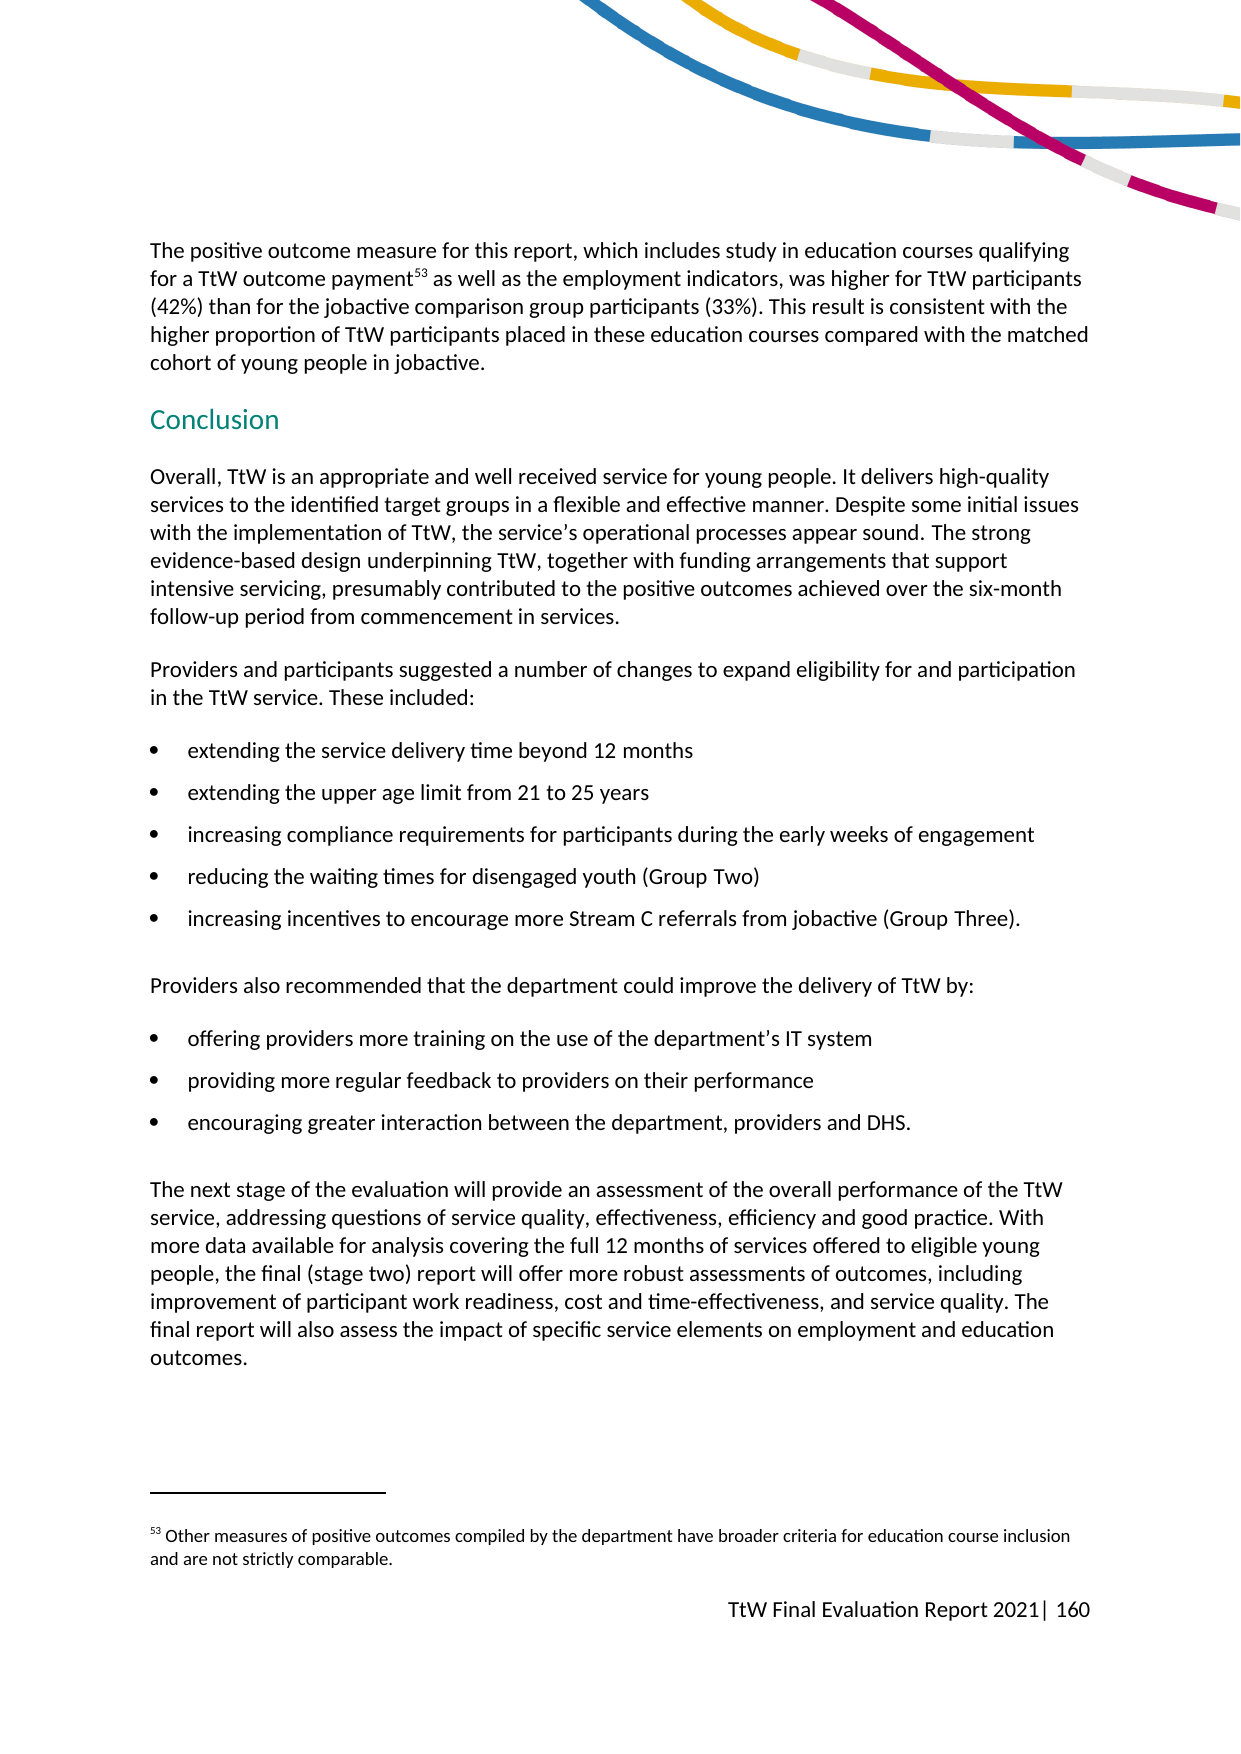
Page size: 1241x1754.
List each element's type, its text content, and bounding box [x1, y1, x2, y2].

text Overall, TtW is an appropriate and well received service for young people. It delivers high-quality services to the identified target groups in a flexible and effective manner. Despite some initial issues with the implementation of TtW, the service’s operational processes appear sound. The strong evidence-based design underpinning TtW, together with funding arrangements that support intensive servicing, presumably contributed to the positive outcomes achieved over the six-month follow-up period from commencement in services. [150, 462, 1090, 630]
list providing more regular feedback to providers on their performance [150, 1066, 1090, 1094]
picture [0, 0, 1241, 229]
list reducing the waiting times for disengaged youth (Group Two) [150, 862, 1090, 890]
list extending the upper age limit from 21 to 25 years [150, 778, 1090, 806]
list encouraging greater interaction between the department, providers and DHS. [150, 1108, 1090, 1136]
text The positive outcome measure for this report, which includes study in education courses qualifying for a TtW outcome payment as well as the employment indicators, was higher for TtW participants (42%) than for the jobactive comparison group participants (33%). This result is consistent with the higher proportion of TtW participants placed in these education courses compared with the matched cohort of young people in jobactive. [150, 236, 1090, 376]
text Providers also recommended that the department could improve the delivery of TtW by: [150, 971, 1090, 999]
text Providers and participants suggested a number of changes to expand eligibility for and participation in the TtW service. These included: [150, 655, 1090, 711]
list increasing compliance requirements for participants during the early weeks of engagement [150, 820, 1090, 848]
list extending the service delivery time beyond 12 months [150, 736, 1090, 764]
list increasing incentives to encourage more Stream C referrals from jobactive (Group Three). [150, 904, 1090, 932]
text The next stage of the evaluation will provide an assessment of the overall performance of the TtW service, addressing questions of service quality, effectiveness, efficiency and good practice. With more data available for analysis covering the full 12 months of services offered to eligible young people, the final (stage two) report will offer more robust assessments of outcomes, including improvement of participant work readiness, cost and time-effectiveness, and service quality. The final report will also assess the impact of specific service elements on employment and education outcomes. [150, 1175, 1090, 1371]
list offering providers more training on the use of the department’s IT system [150, 1024, 1090, 1052]
subtitle Conclusion [150, 401, 1090, 437]
